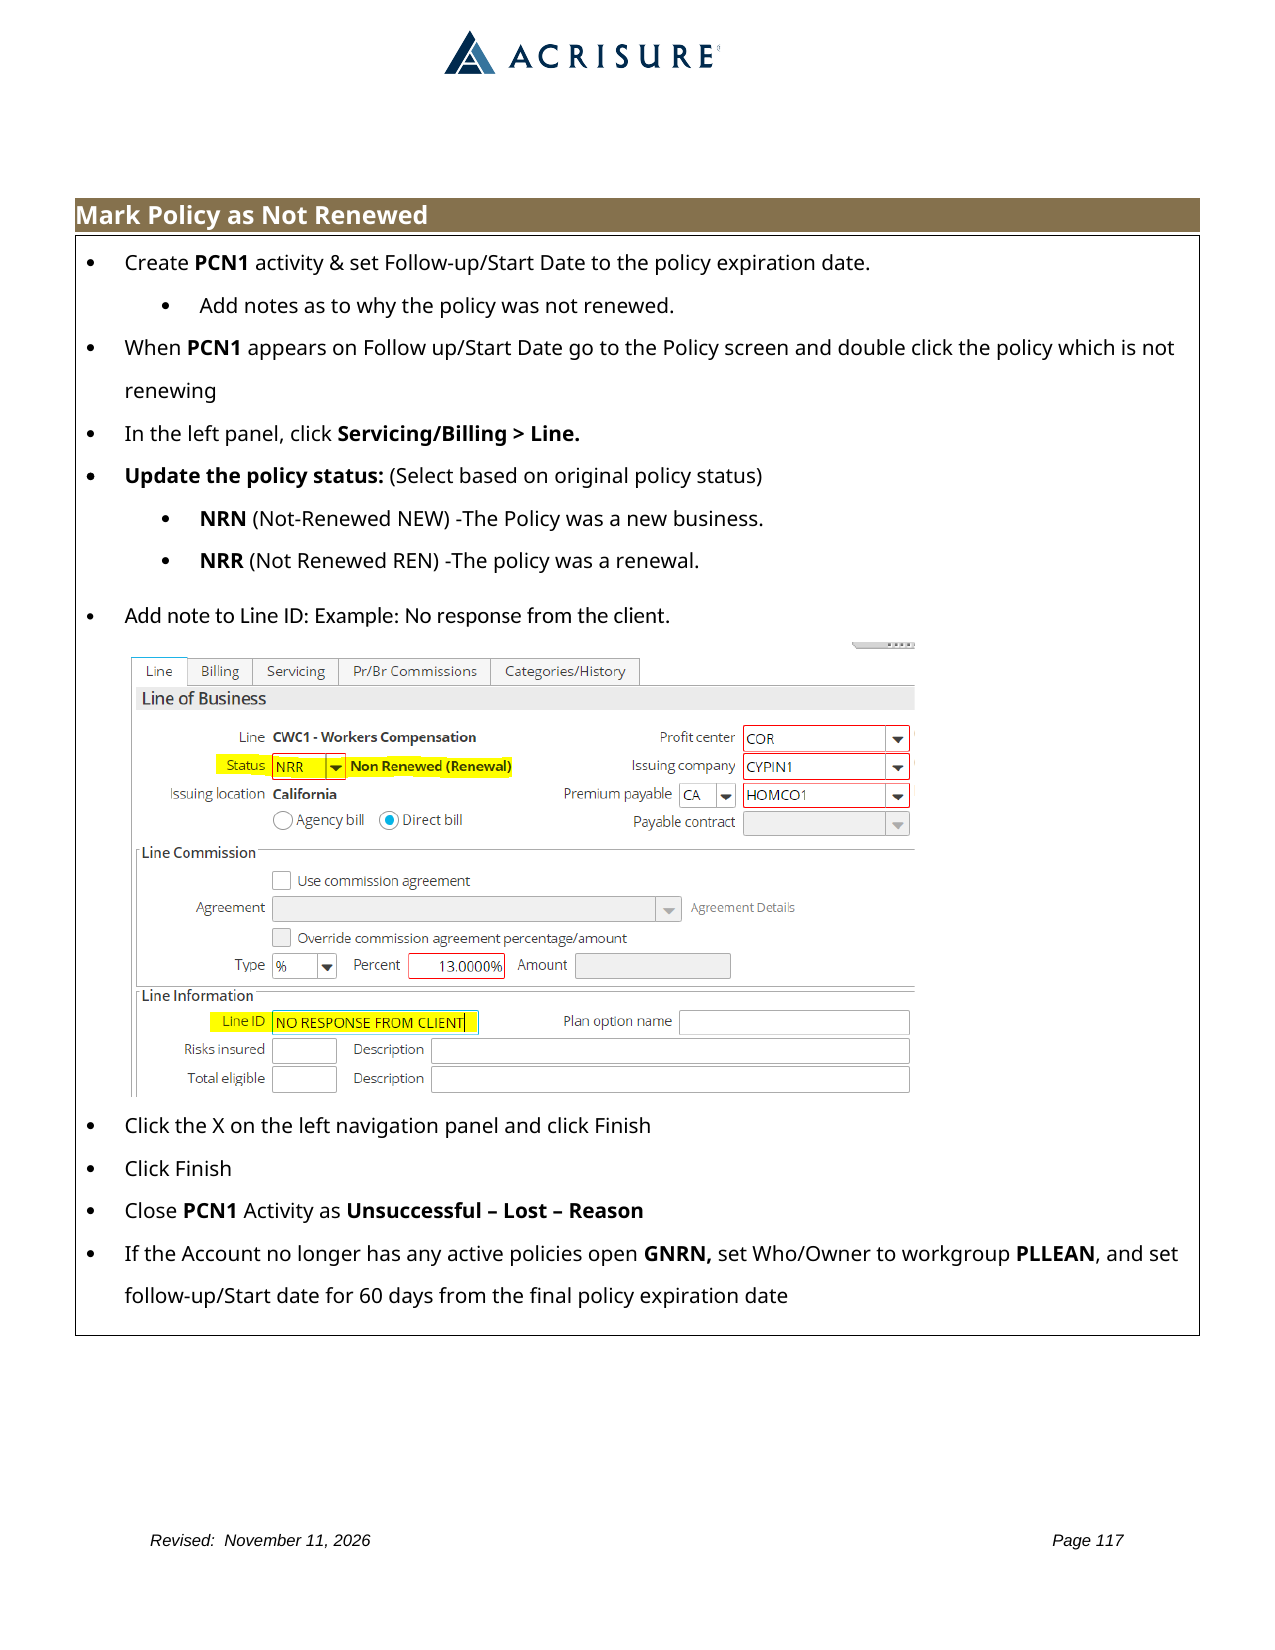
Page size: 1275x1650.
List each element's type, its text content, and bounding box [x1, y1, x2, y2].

picture [124, 642, 915, 1097]
table_header Create PCN1 activity & set Follow-up/Start Date to the policy expiration date. Add notes as to why the policy was not renewed. When PCN1 appears on Follow up/Start Date go to the Policy screen and double click the policy which is not renewing In the left panel, click Servicing/Billing > Line. Update the policy status: (Select based on original policy status) NRN (Not-Renewed NEW) -The Policy was a new business. NRR (Not Renewed REN) -The policy was a renewal. Add note to Line ID: Example: No response from the client. Click the X on the left navigation panel and click Finish Click Finish Close PCN1 Activity as Unsuccessful – Lost – Reason If the Account no longer has any active policies open GNRN, set Who/Owner to workgroup PLLEAN, and set follow-up/Start date for 60 days from the final policy expiration date [76, 236, 1199, 1334]
picture [442, 23, 721, 80]
subtitle Mark Policy as Not Renewed [75, 198, 1200, 232]
